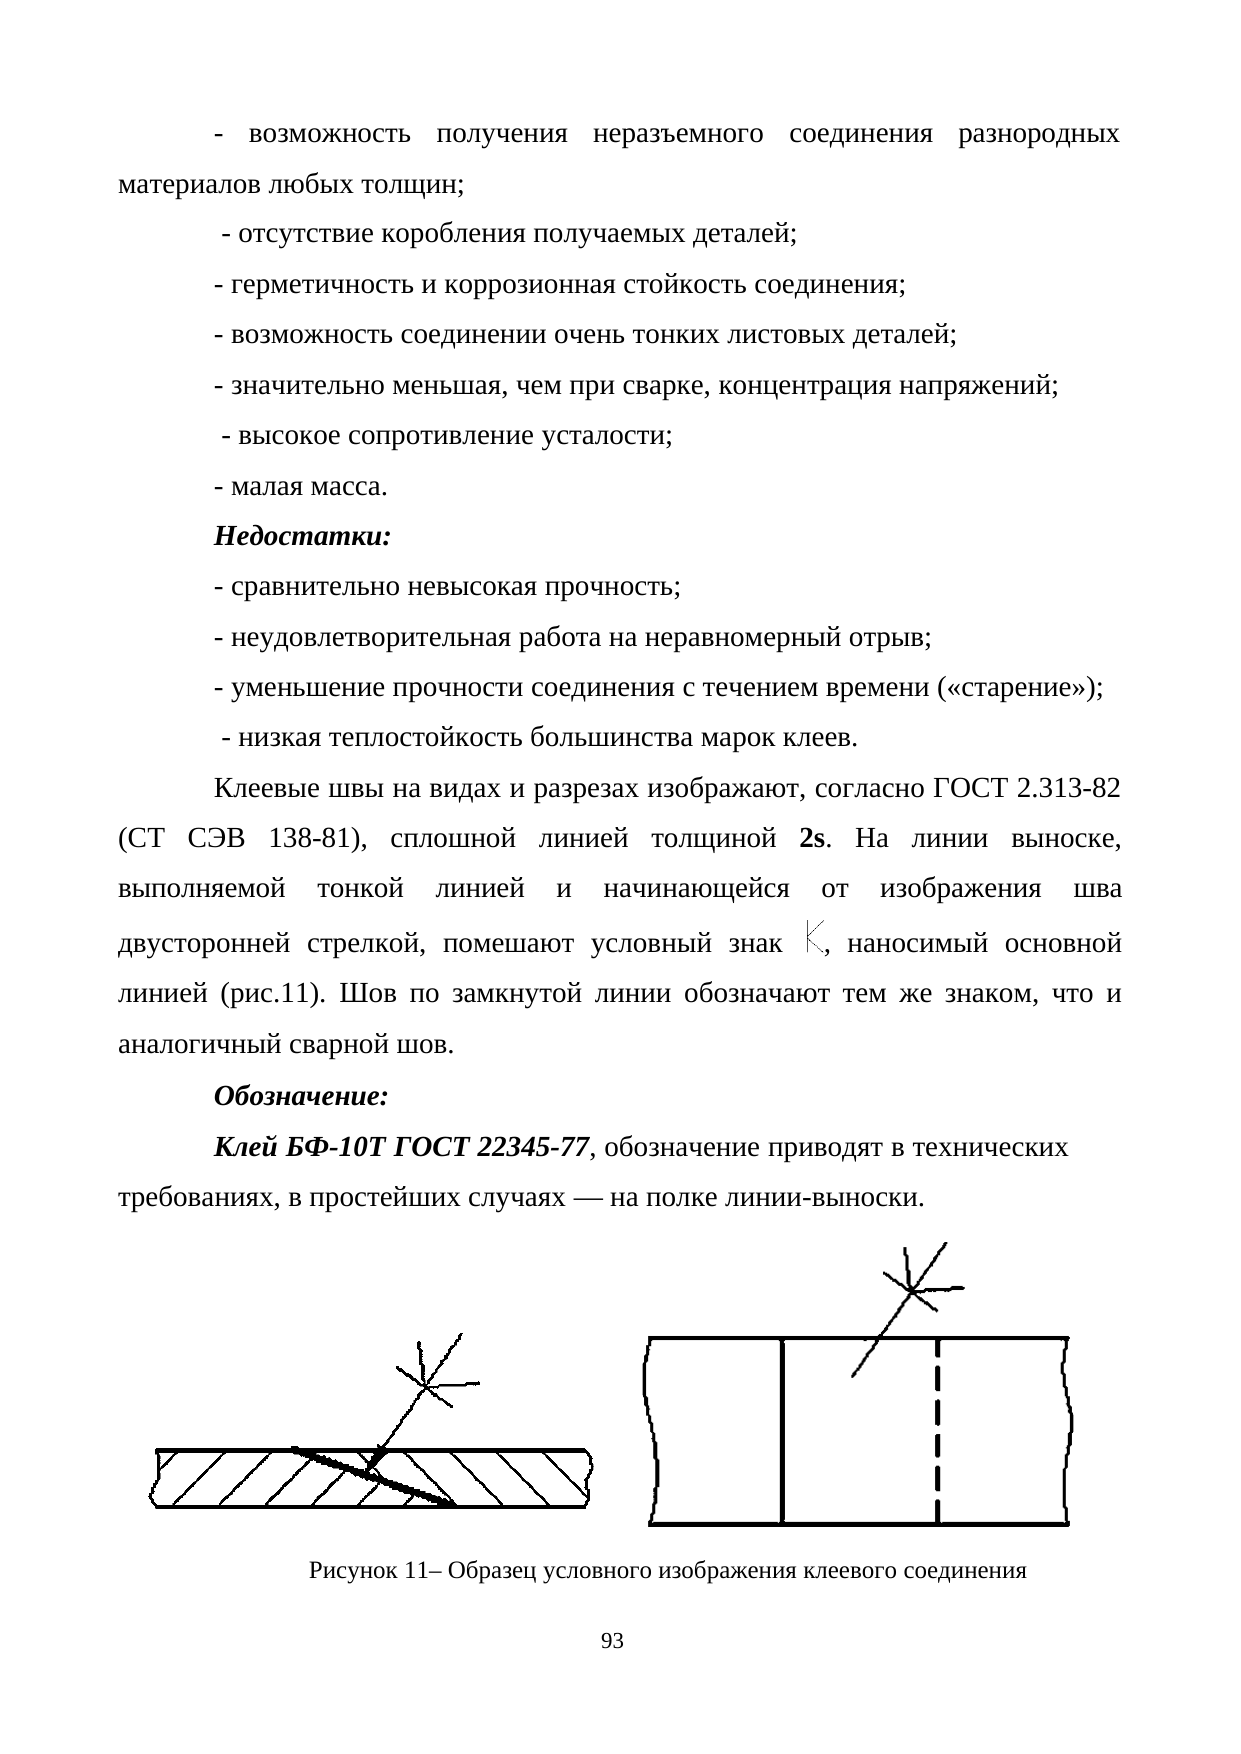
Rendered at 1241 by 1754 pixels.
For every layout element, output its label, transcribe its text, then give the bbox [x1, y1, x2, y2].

table_header [618, 1230, 1101, 1534]
list отсутствие коробления получаемых деталей; [221, 217, 1215, 249]
list возможность соединении очень тонких листовых деталей; [214, 317, 1215, 350]
list низкая теплостойкость большинства марок клеев. [221, 719, 1215, 753]
list высокое сопротивление усталости; [221, 417, 1215, 451]
list значительно меньшая, чем при сварке, концентрация напряжений; [214, 367, 1215, 401]
list сравнительно невысокая прочность; [214, 568, 1215, 602]
text Рисунок 11– Образец условного изображения клеевого соединения [309, 1555, 1215, 1583]
picture [807, 920, 824, 953]
picture [642, 1242, 1074, 1527]
list возможность получения неразъемного соединения разнородных материалов любых толщин; [118, 115, 1121, 199]
list уменьшение прочности соединения с течением времени («старение»); [214, 669, 1215, 702]
subtitle Обозначение: [214, 1078, 1215, 1112]
text Клей БФ-10Т ГОСТ 22345-77, обозначение приводят в технических требованиях, в простейших случаях — на полке линии-выноски. [118, 1129, 1215, 1213]
text Клеевые швы на видах и разрезах изображают, согласно ГОСТ 2.313-82 (СТ СЭВ 138-81), сплошной линией толщиной 2s. На линии выноске, выполняемой тонкой линией и начинающейся от изображения шва двусторонней стрелкой, помешают условный знак , наносимый основной линией (рис.11). Шов по замкнутой линии обозначают тем же знаком, что и аналогичный сварной шов. [118, 770, 1122, 1059]
list неудовлетворительная работа на неравномерный отрыв; [214, 619, 1215, 652]
table_header [119, 1230, 618, 1534]
list малая масса. [214, 468, 1215, 501]
list герметичность и коррозионная стойкость соединения; [214, 266, 1215, 300]
picture [148, 1333, 594, 1509]
subtitle Недостатки: [214, 518, 1215, 552]
